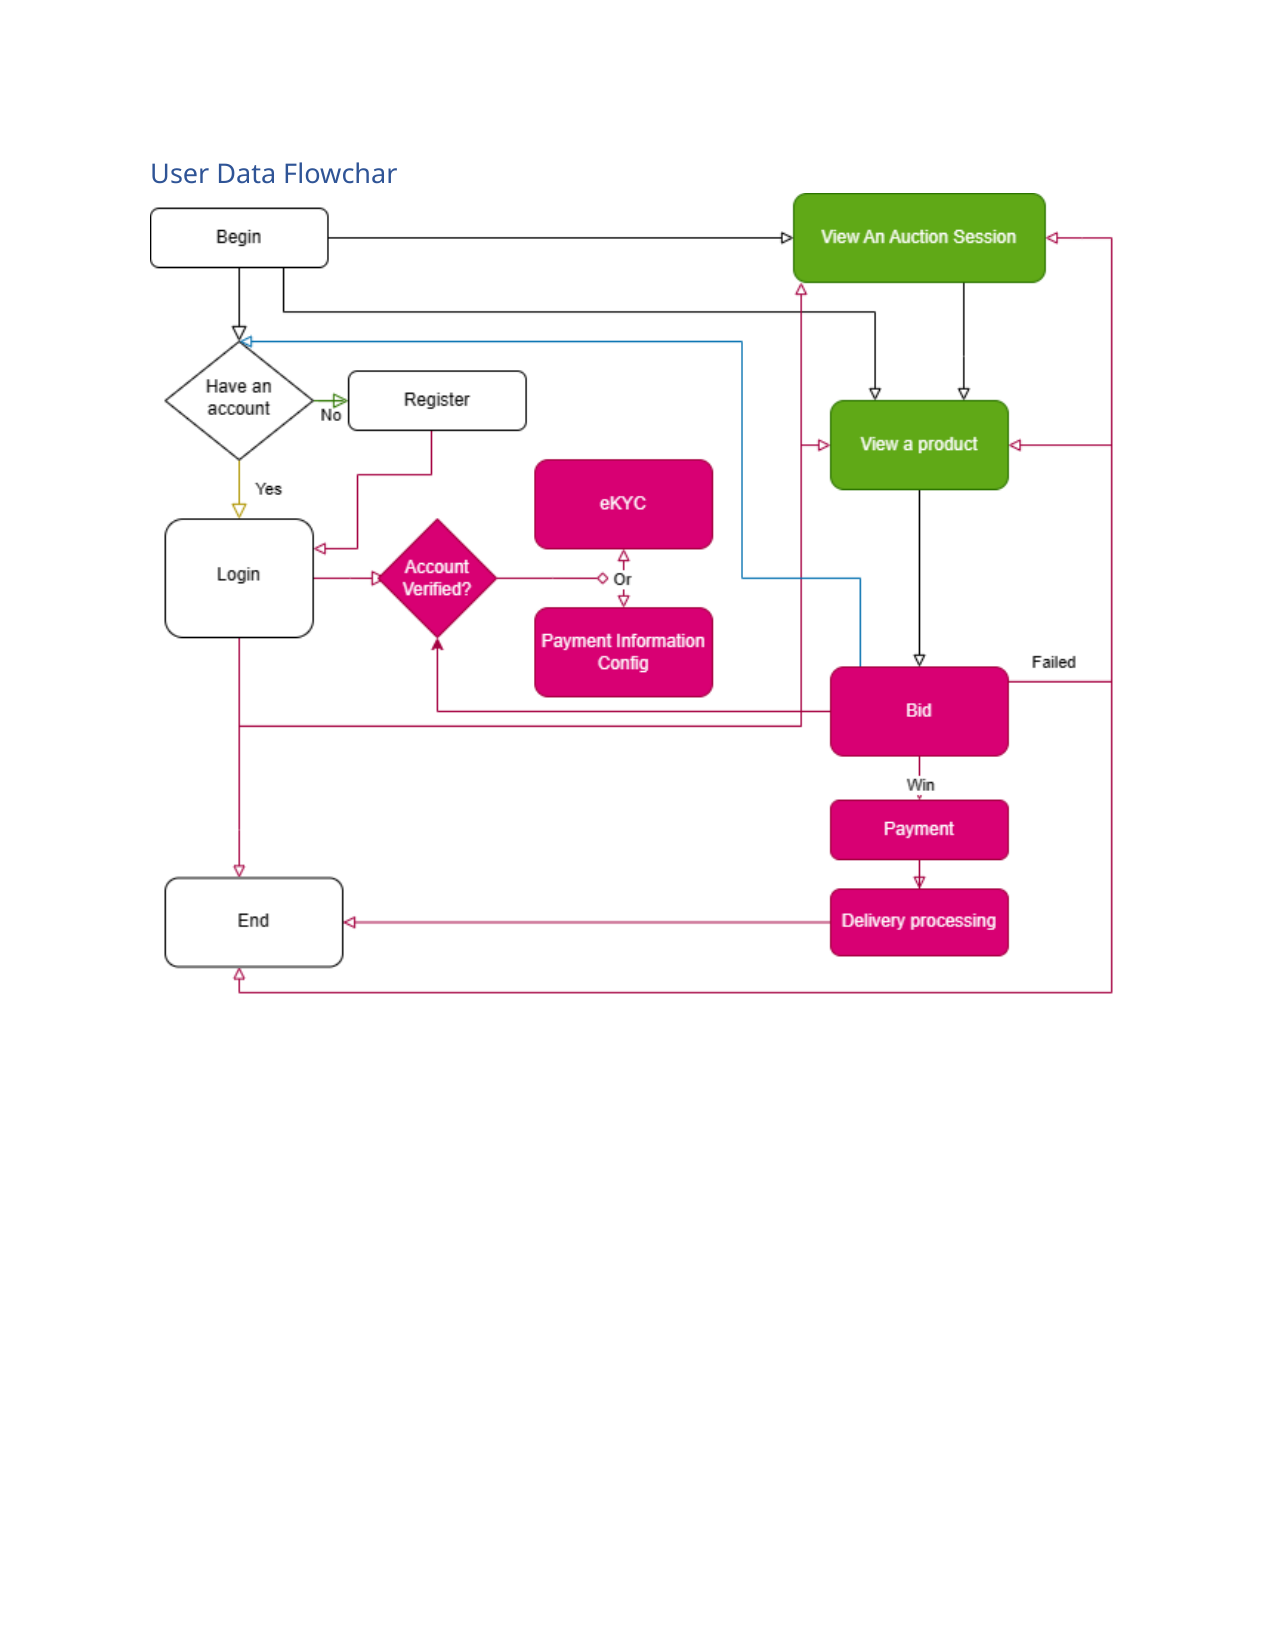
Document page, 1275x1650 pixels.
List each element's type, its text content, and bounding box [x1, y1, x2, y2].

picture [150, 193, 1125, 1007]
subtitle User Data Flowchar [150, 154, 1125, 191]
